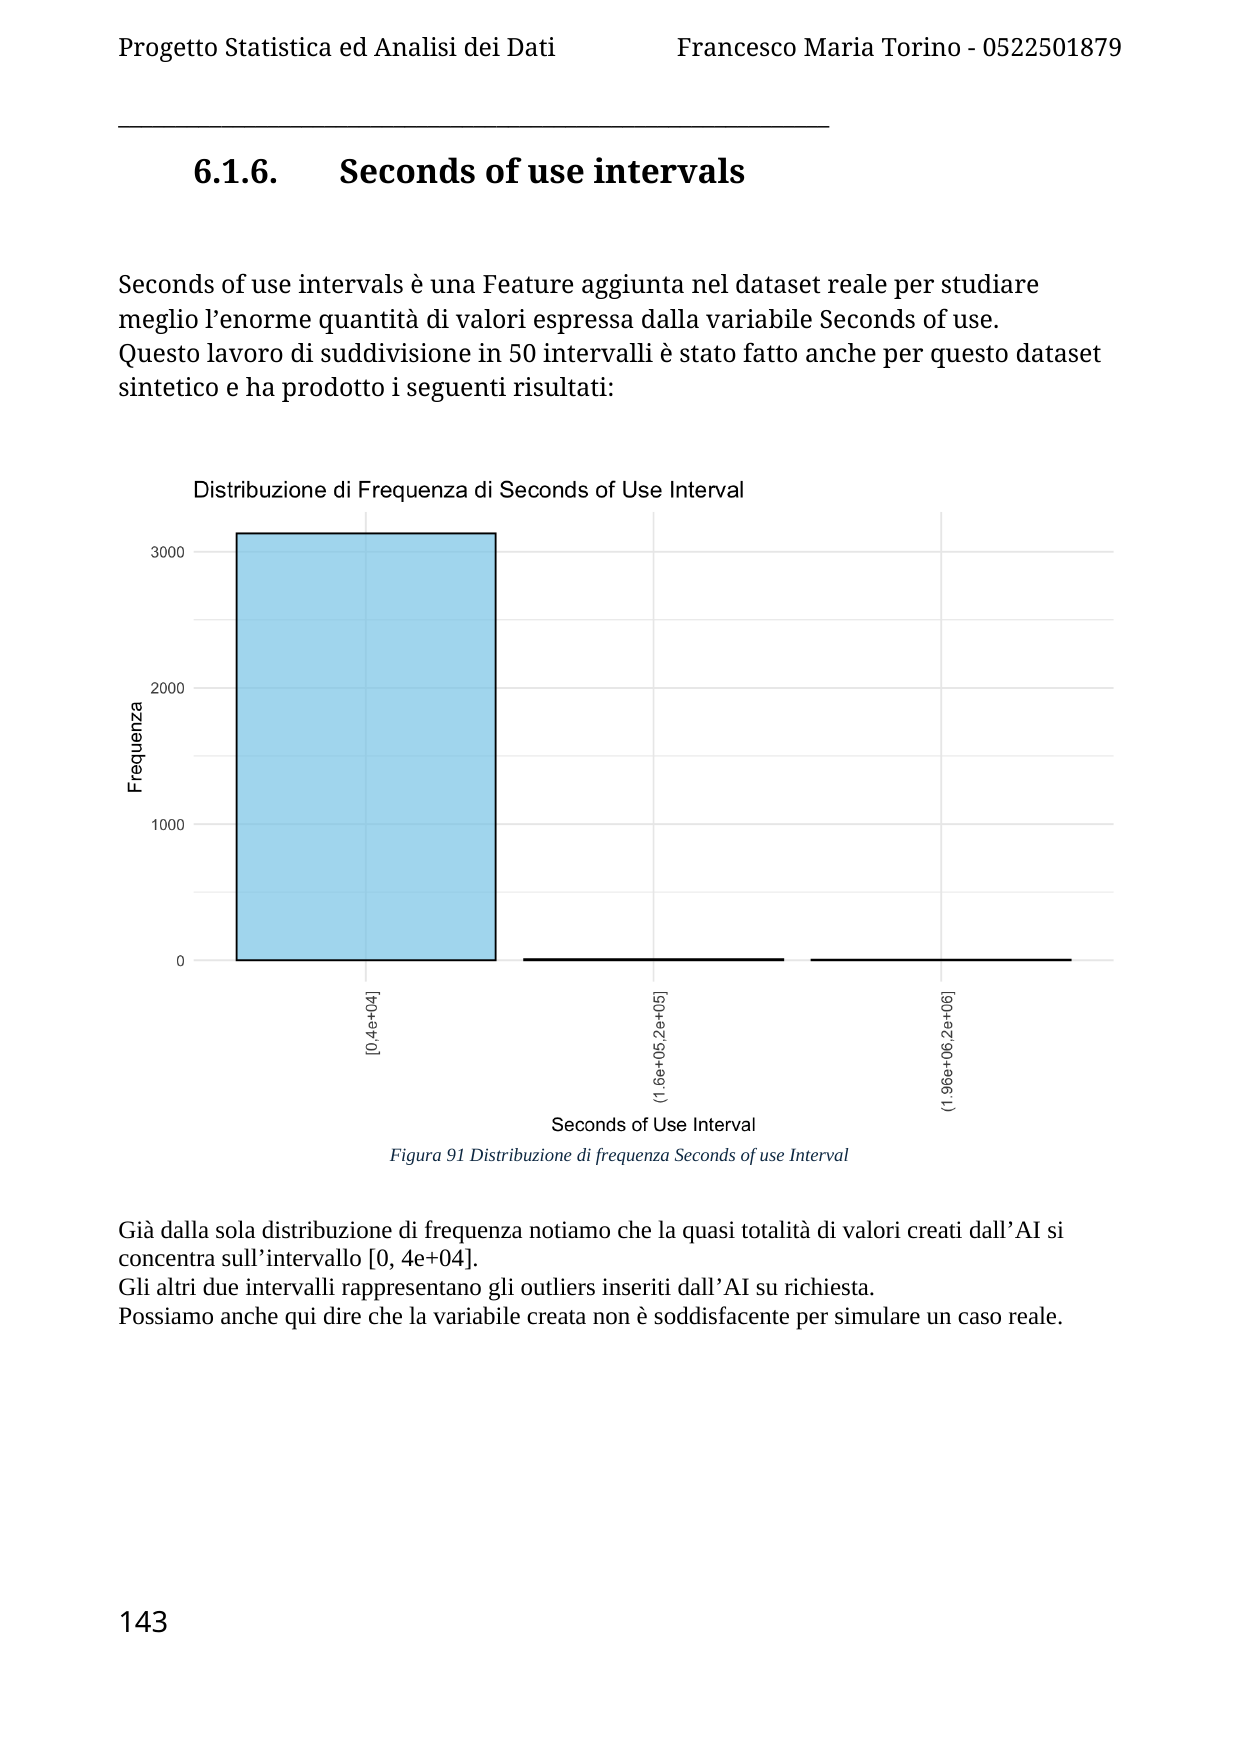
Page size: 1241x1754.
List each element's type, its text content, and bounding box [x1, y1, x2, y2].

text Figura Distribuzione di frequenza Seconds of use Interval [118, 1144, 1122, 1165]
text Gli altri due intervalli rappresentano gli outliers inseriti dall’AI su richiesta. [118, 1272, 1122, 1301]
subtitle Seconds of use intervals [193, 148, 1122, 193]
text Già dalla sola distribuzione di frequenza notiamo che la quasi totalità di valori creati dall’AI si concentra sull’intervallo [0, 4e+04]. [118, 1215, 1122, 1272]
picture [118, 471, 1123, 1144]
text Possiamo anche qui dire che la variabile creata non è soddisfacente per simulare un caso reale. [118, 1301, 1122, 1330]
text Questo lavoro di suddivisione in 50 intervalli è stato fatto anche per questo dataset sintetico e ha prodotto i seguenti risultati: [118, 335, 1122, 403]
text Seconds of use intervals è una Feature aggiunta nel dataset reale per studiare meglio l’enorme quantità di valori espressa dalla variabile Seconds of use. [118, 267, 1122, 335]
